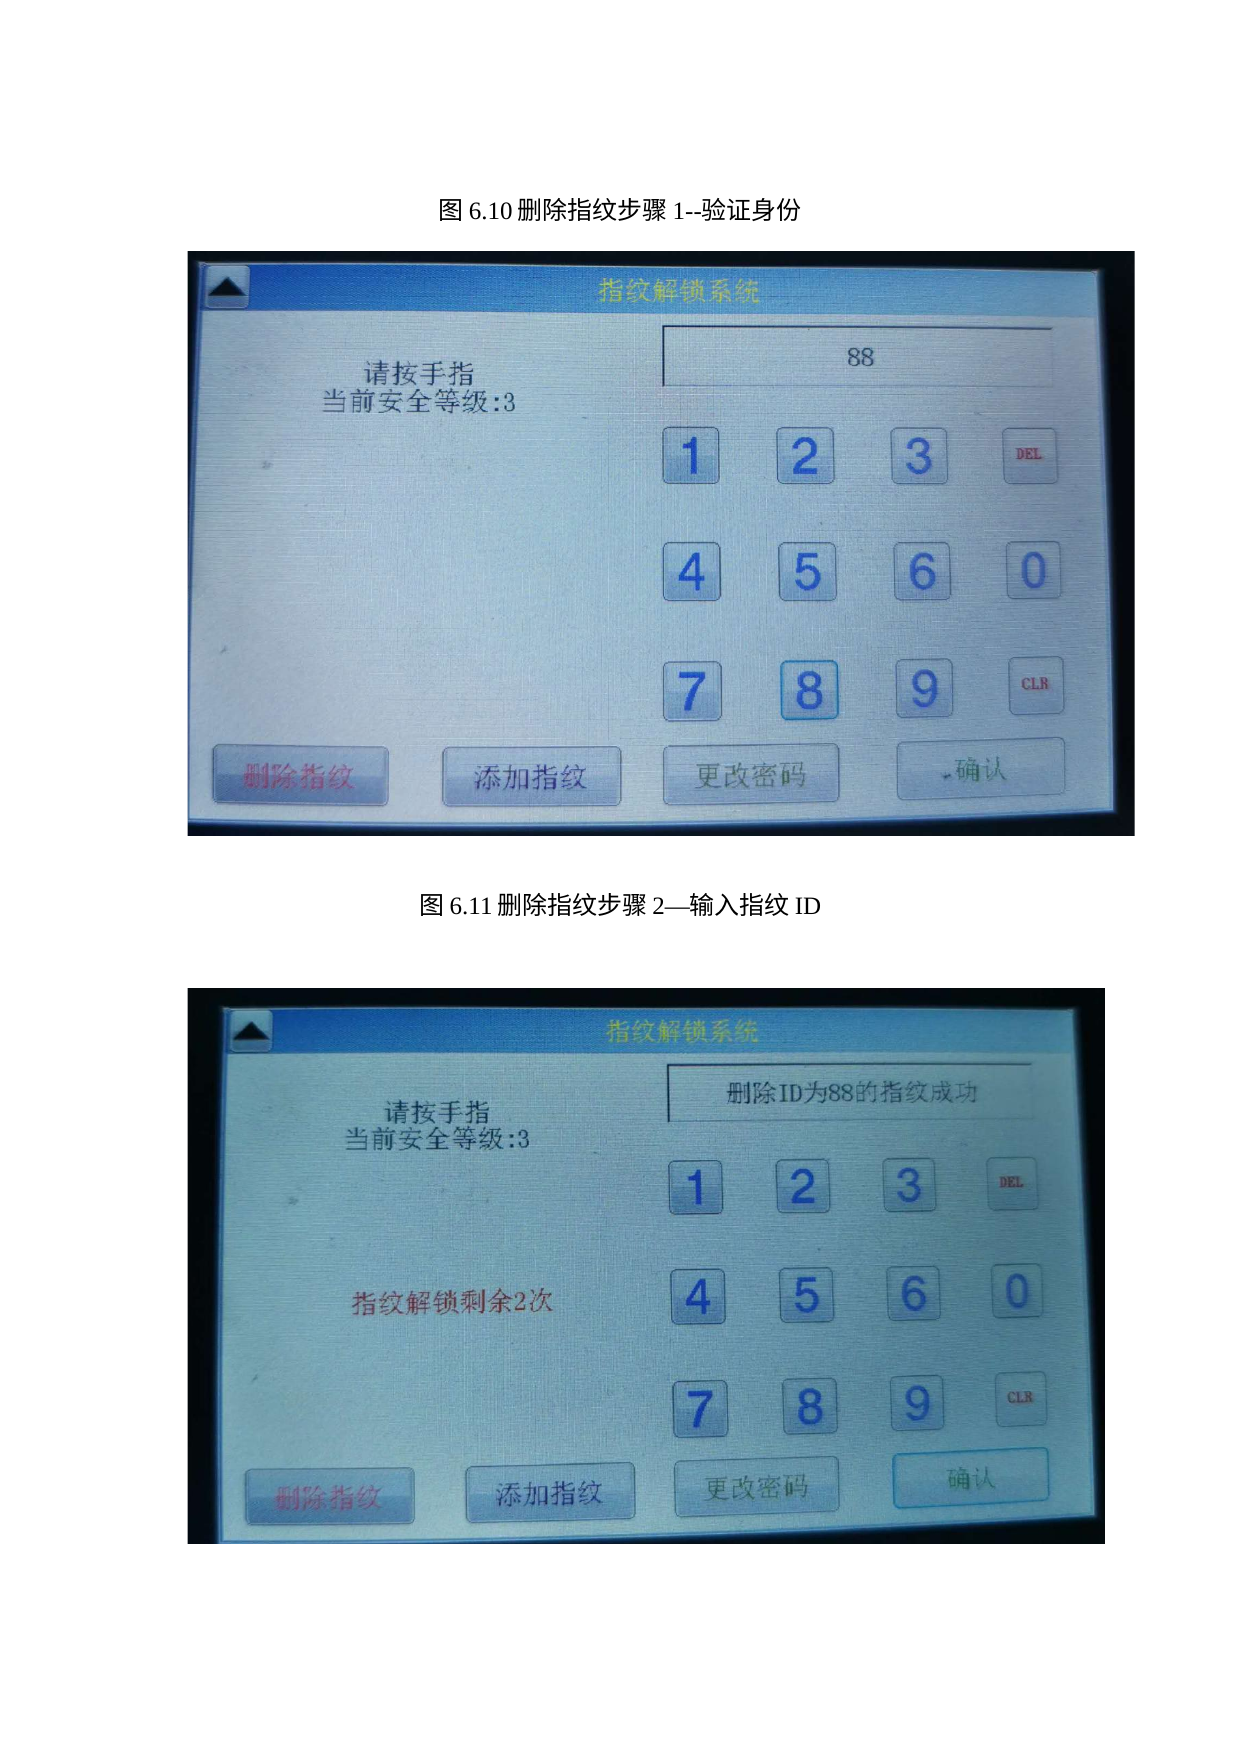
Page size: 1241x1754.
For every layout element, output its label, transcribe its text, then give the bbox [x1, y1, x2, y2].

picture [187, 251, 1135, 836]
picture [187, 988, 1105, 1544]
text 图6.11删除指纹步骤2—输入指纹ID [187, 870, 1053, 938]
text 图6.10删除指纹步骤1--验证身份 [187, 174, 1053, 242]
